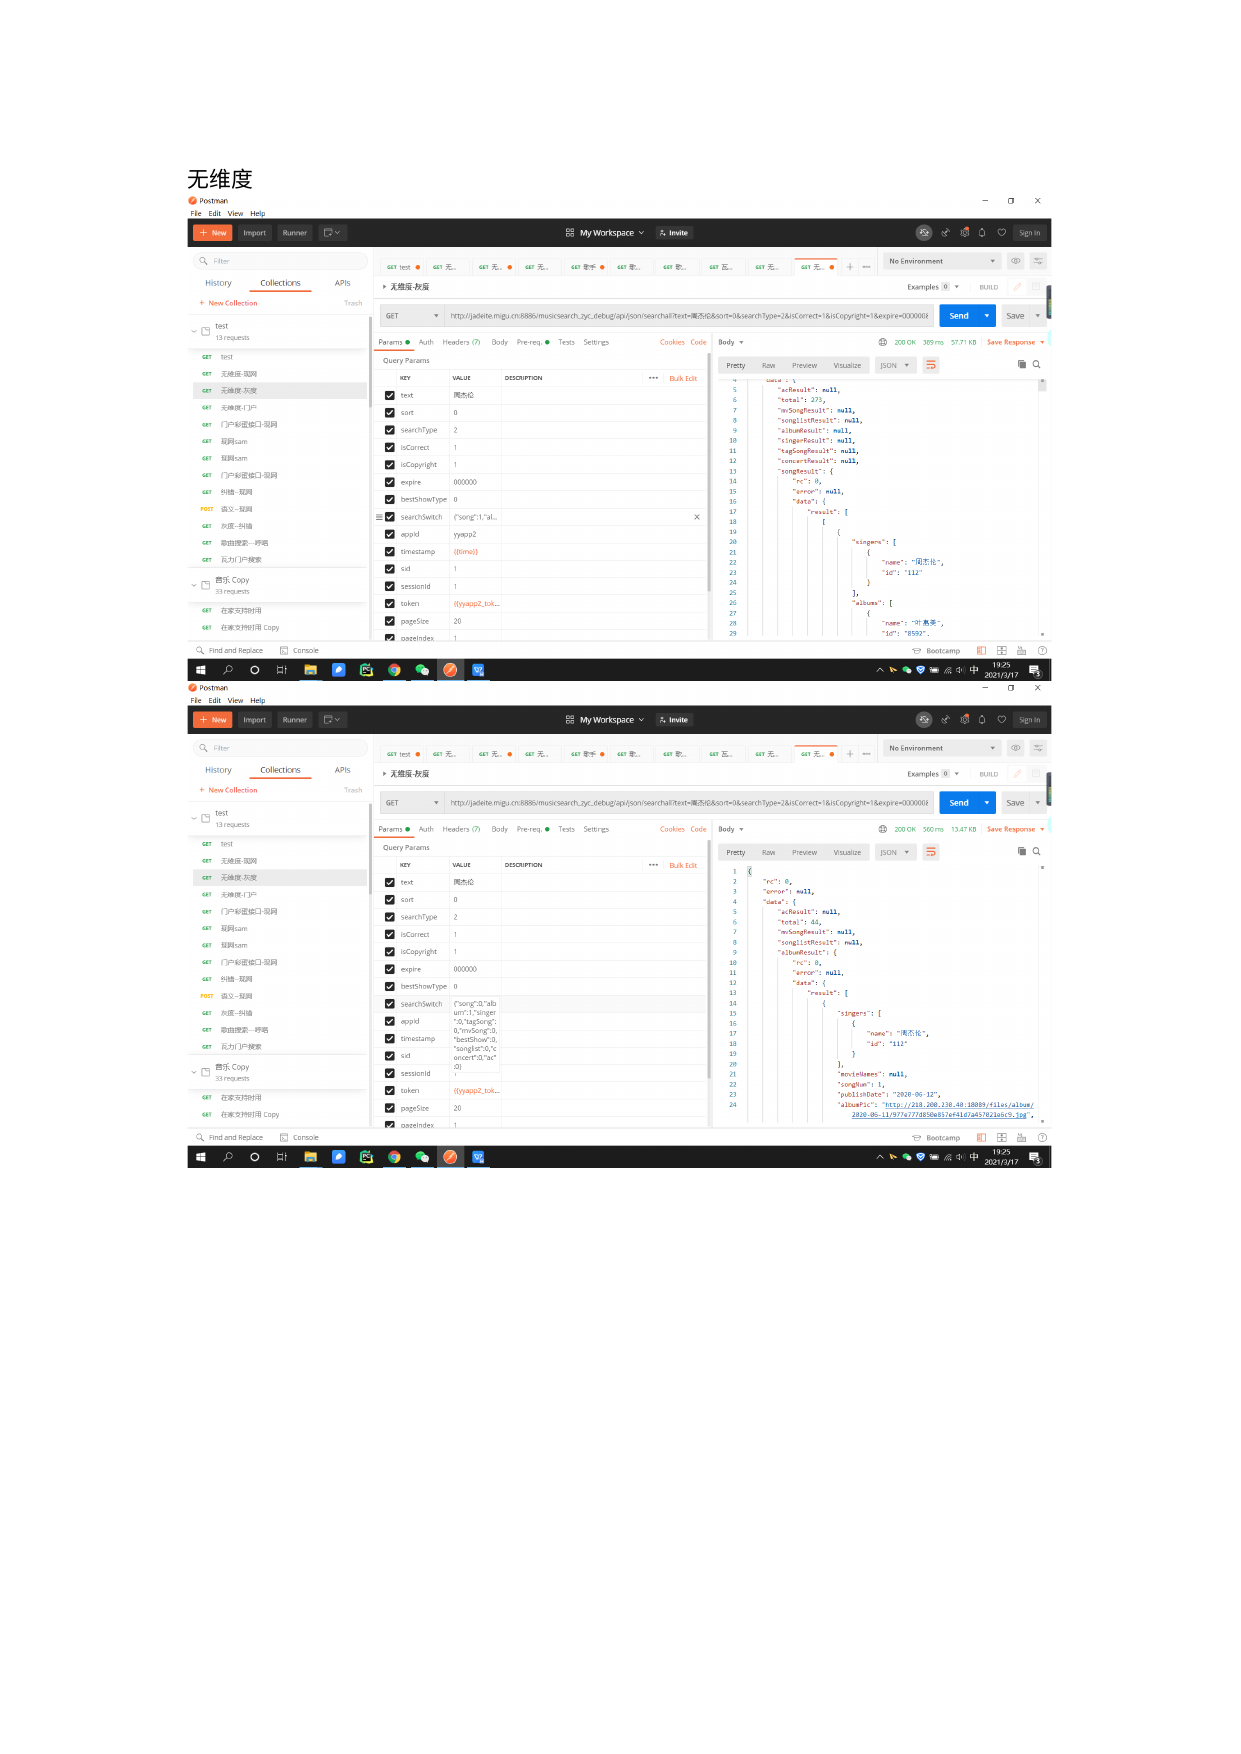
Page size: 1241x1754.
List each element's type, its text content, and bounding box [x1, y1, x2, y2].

picture [187, 682, 1052, 1168]
text 无维度 [187, 162, 1053, 194]
picture [187, 194, 1052, 681]
